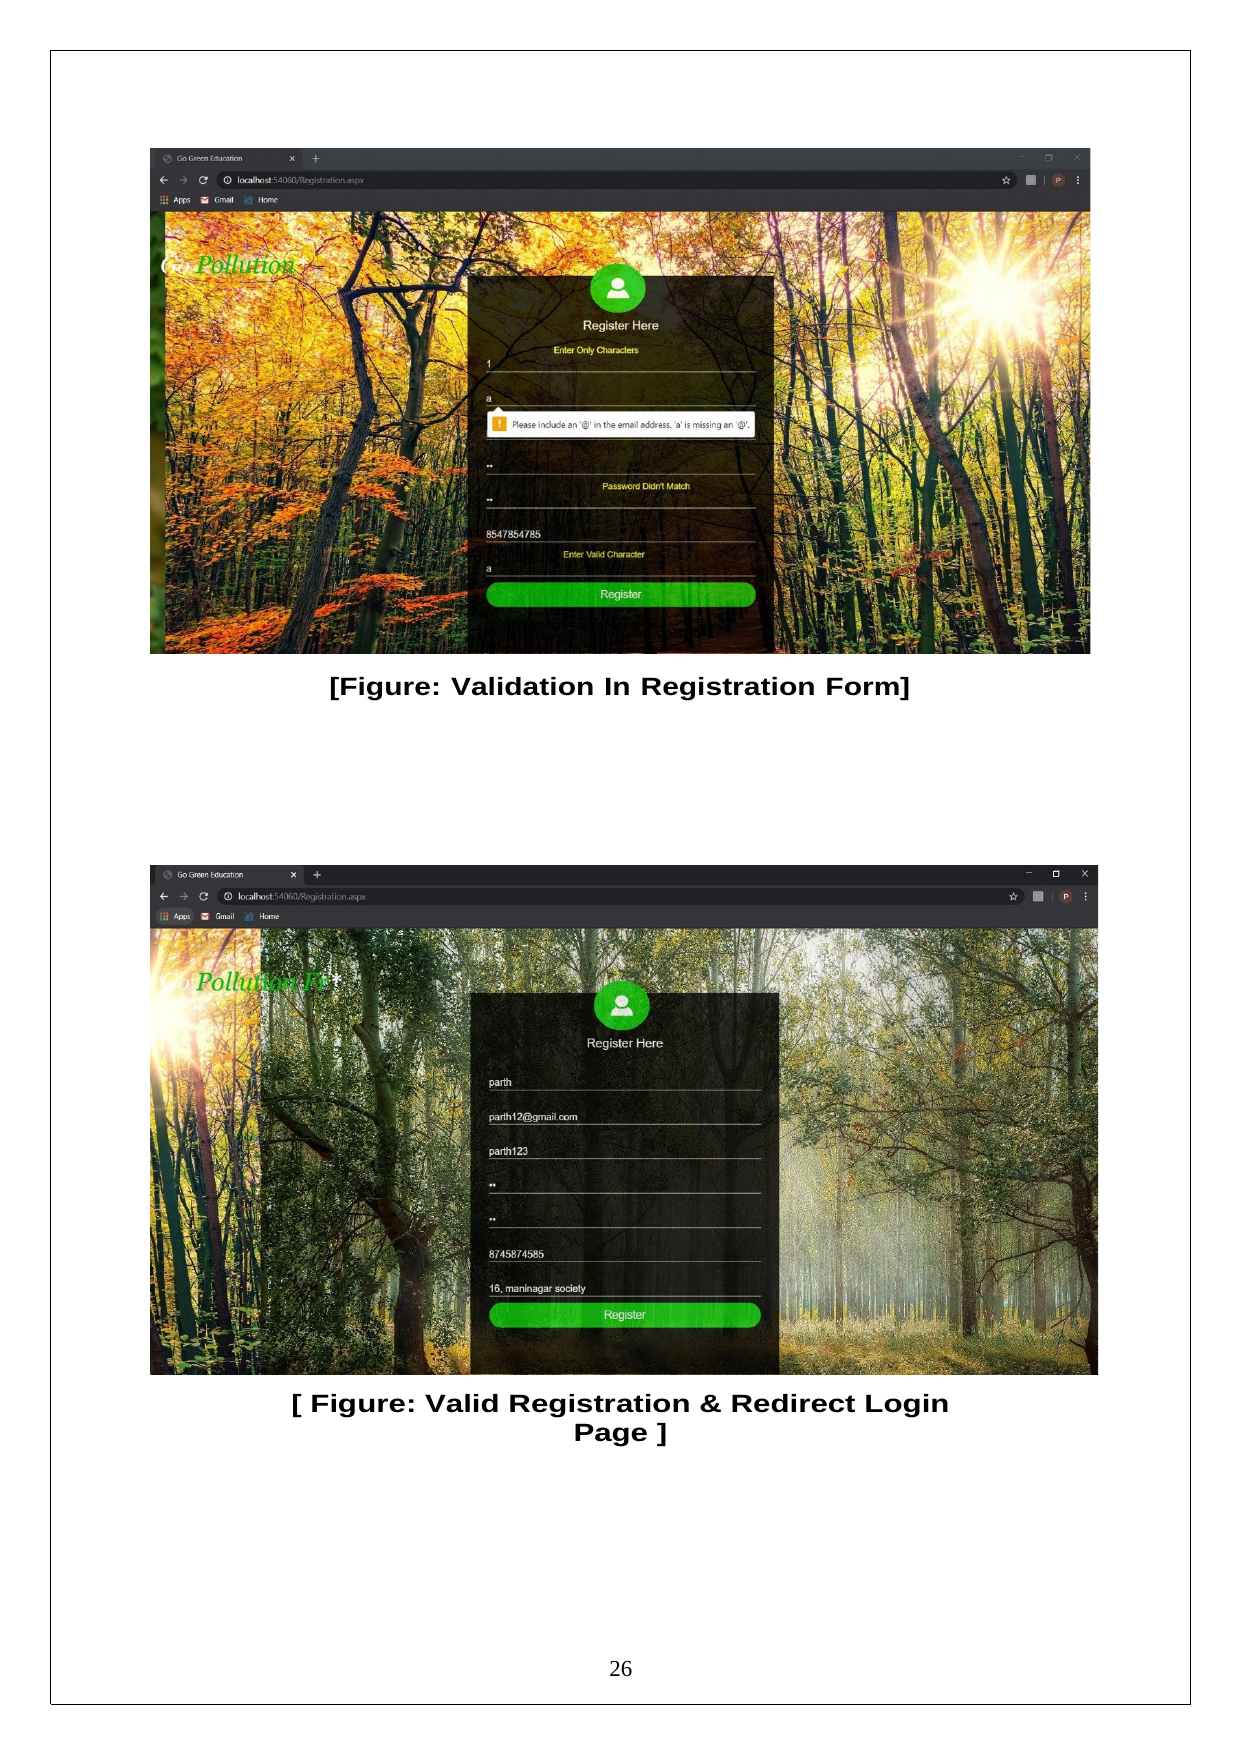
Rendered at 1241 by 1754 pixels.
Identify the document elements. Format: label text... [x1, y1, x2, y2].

picture [150, 148, 1091, 654]
text [Figure: Validation In Registration Form] [329, 672, 1103, 701]
picture [150, 865, 1099, 1375]
text [ Figure: Valid Registration & Redirect Login Page ] [255, 1389, 986, 1446]
text 26 [607, 1655, 634, 1682]
